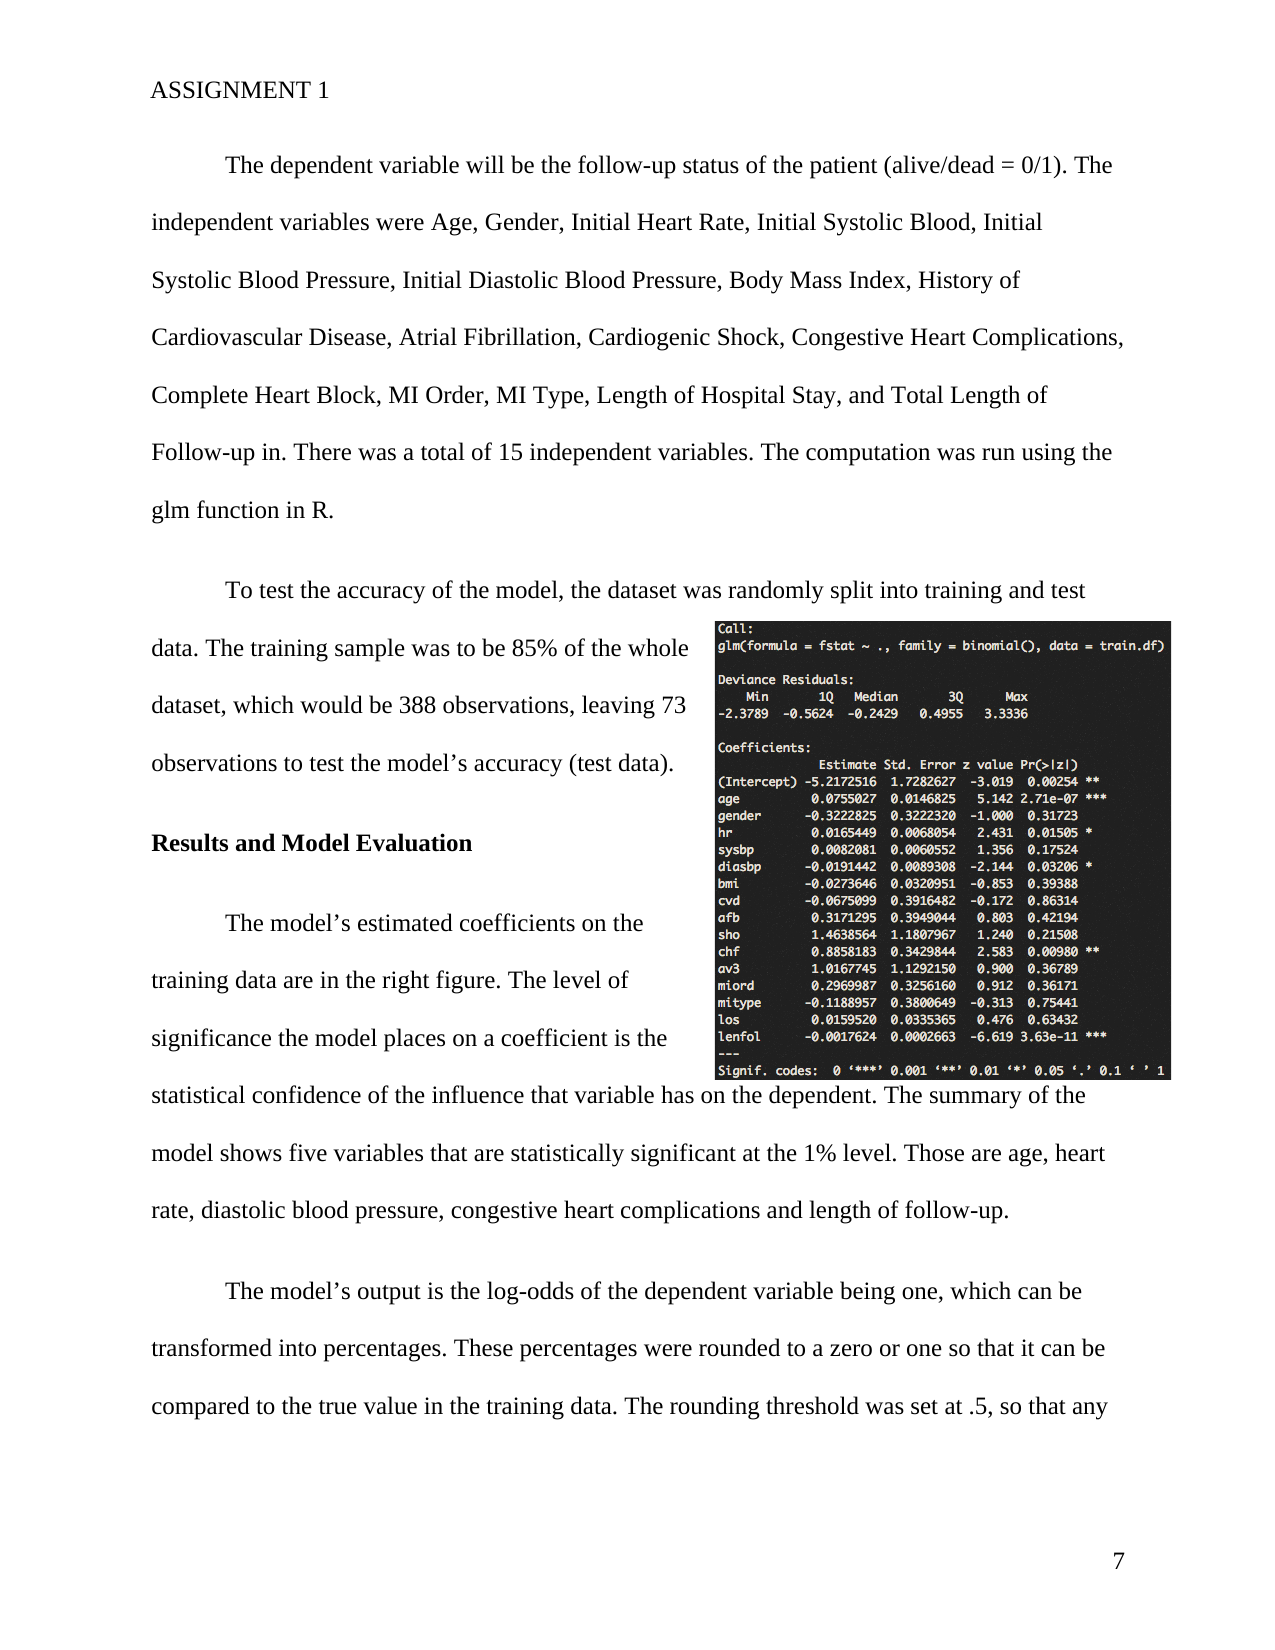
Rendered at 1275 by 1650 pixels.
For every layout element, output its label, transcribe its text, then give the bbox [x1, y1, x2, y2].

text The model’s estimated coefficients on the training data are in the right figure. The level of significance the model places on a coefficient is the statistical confidence of the influence that variable has on the dependent. The summary of the model shows five variables that are statistically significant at the 1% level. Those are age, heart rate, diastolic blood pressure, congestive heart complications and length of follow-up. [151, 908, 1125, 1224]
text To test the accuracy of the model, the dataset was randomly split into training and test data. The training sample was to be 85% of the whole dataset, which would be 388 observations, leaving 73 observations to test the model’s accuracy (test data). [151, 575, 1125, 776]
picture [714, 621, 1172, 1080]
text Results and Model Evaluation [151, 828, 714, 857]
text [151, 1276, 1125, 1419]
text The dependent variable will be the follow-up status of the patient (alive/dead = 0/1). The independent variables were Age, Gender, Initial Heart Rate, Initial Systolic Blood, Initial Systolic Blood Pressure, Initial Diastolic Blood Pressure, Body Mass Index, History of Cardiovascular Disease, Atrial Fibrillation, Cardiogenic Shock, Congestive Heart Complications, Complete Heart Block, MI Order, MI Type, Length of Hospital Stay, and Total Length of Follow-up in. There was a total of 15 independent variables. The computation was run using the glm function in R. [151, 150, 1125, 524]
